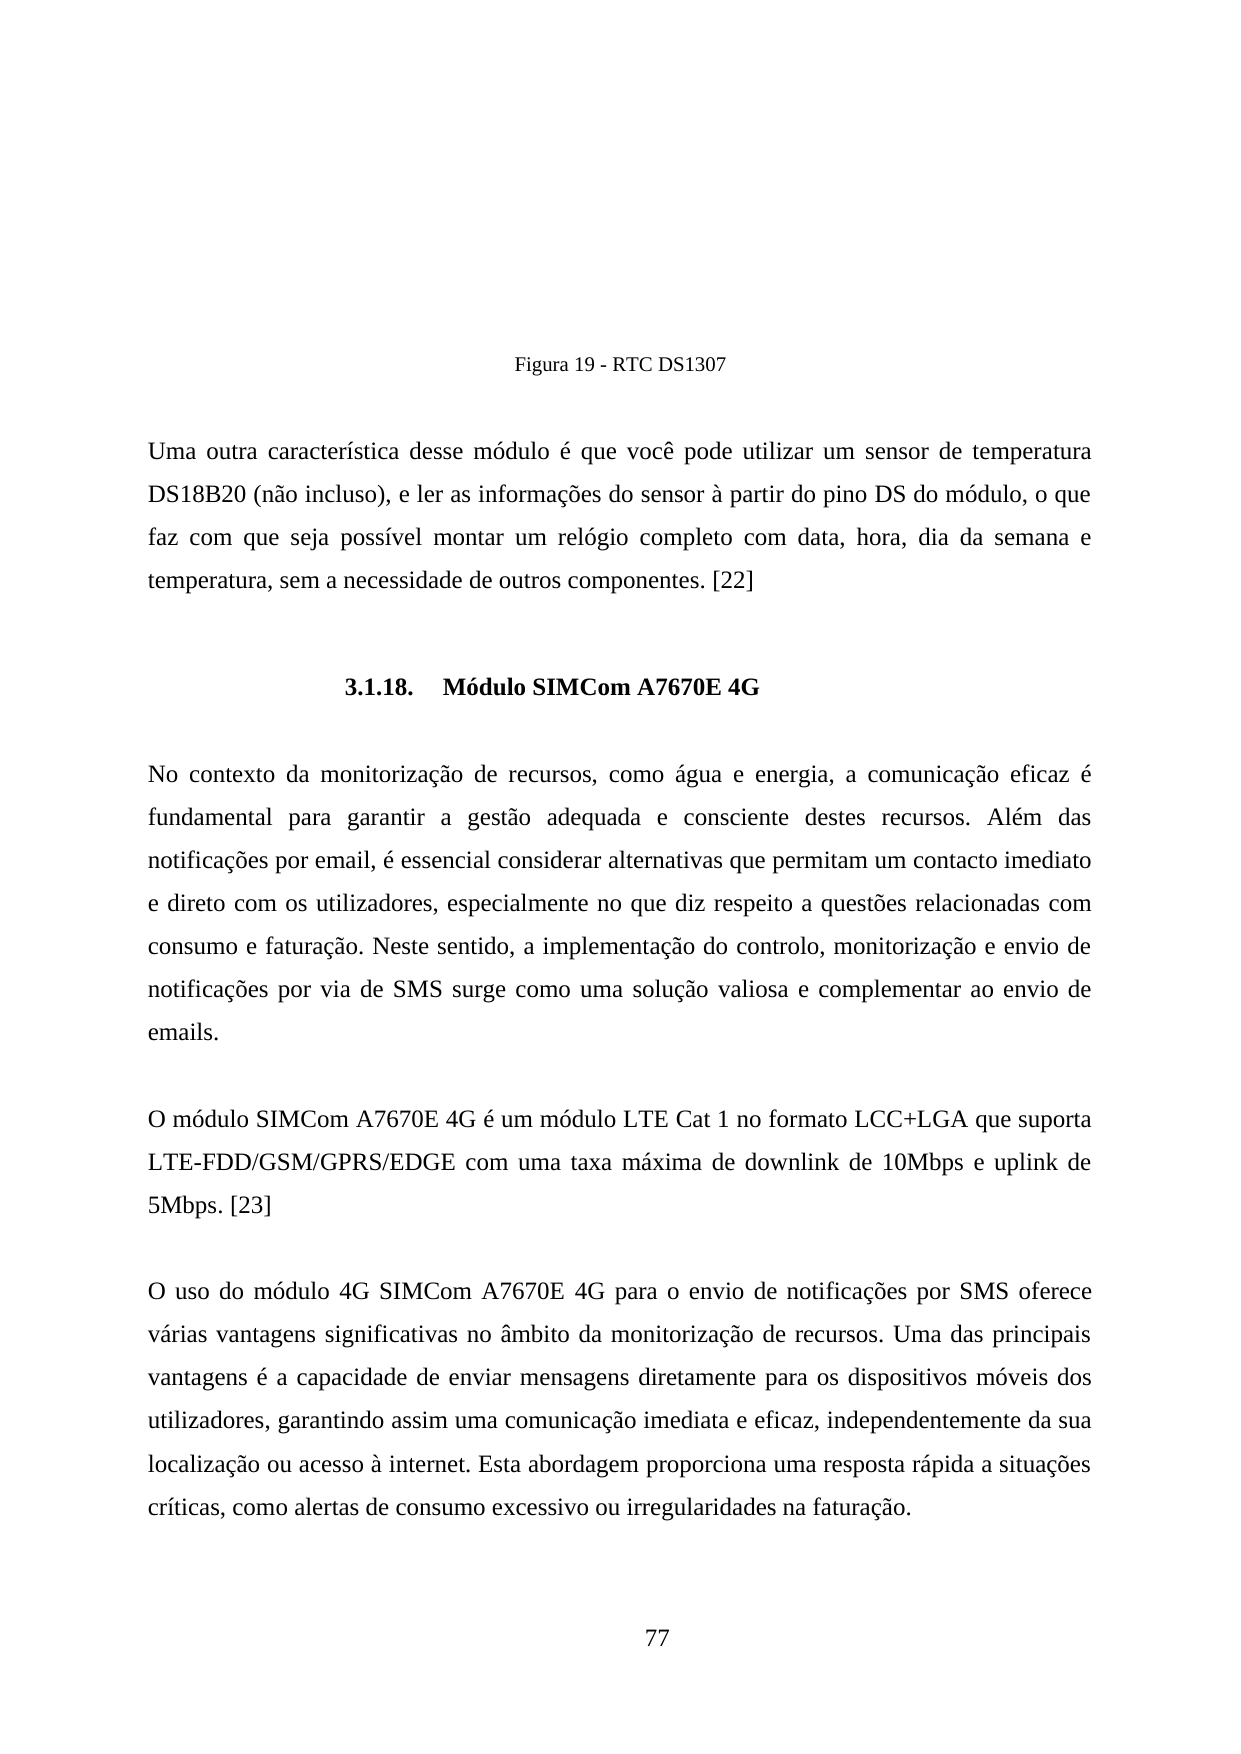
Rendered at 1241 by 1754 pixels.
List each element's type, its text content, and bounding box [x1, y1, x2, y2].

text O módulo SIMCom A7670E 4G é um módulo LTE Cat 1 no formato LCC+LGA que suporta LTE-FDD/GSM/GPRS/EDGE com uma taxa máxima de downlink de 10Mbps e uplink de 5Mbps. [23] [148, 1104, 1092, 1219]
text No contexto da monitorização de recursos, como água e energia, a comunicação eficaz é fundamental para garantir a gestão adequada e consciente destes recursos. Além das notificações por email, é essencial considerar alternativas que permitam um contacto imediato e direto com os utilizadores, especialmente no que diz respeito a questões relacionadas com consumo e faturação. Neste sentido, a implementação do controlo, monitorização e envio de notificações por via de SMS surge como uma solução valiosa e complementar ao envio de emails. [148, 759, 1092, 1046]
text O uso do módulo 4G SIMCom A7670E 4G para o envio de notificações por SMS oferece várias vantagens significativas no âmbito da monitorização de recursos. Uma das principais vantagens é a capacidade de enviar mensagens diretamente para os dispositivos móveis dos utilizadores, garantindo assim uma comunicação imediata e eficaz, independentemente da sua localização ou acesso à internet. Esta abordagem proporciona uma resposta rápida a situações críticas, como alertas de consumo excessivo ou irregularidades na faturação. [148, 1276, 1092, 1521]
text Uma outra característica desse módulo é que você pode utilizar um sensor de temperatura DS18B20 (não incluso), e ler as informações do sensor à partir do pino DS do módulo, o que faz com que seja possível montar um relógio completo com data, hora, dia da semana e temperatura, sem a necessidade de outros componentes. [22] [148, 436, 1092, 594]
text Módulo SIMCom A7670E 4G [344, 672, 1092, 701]
